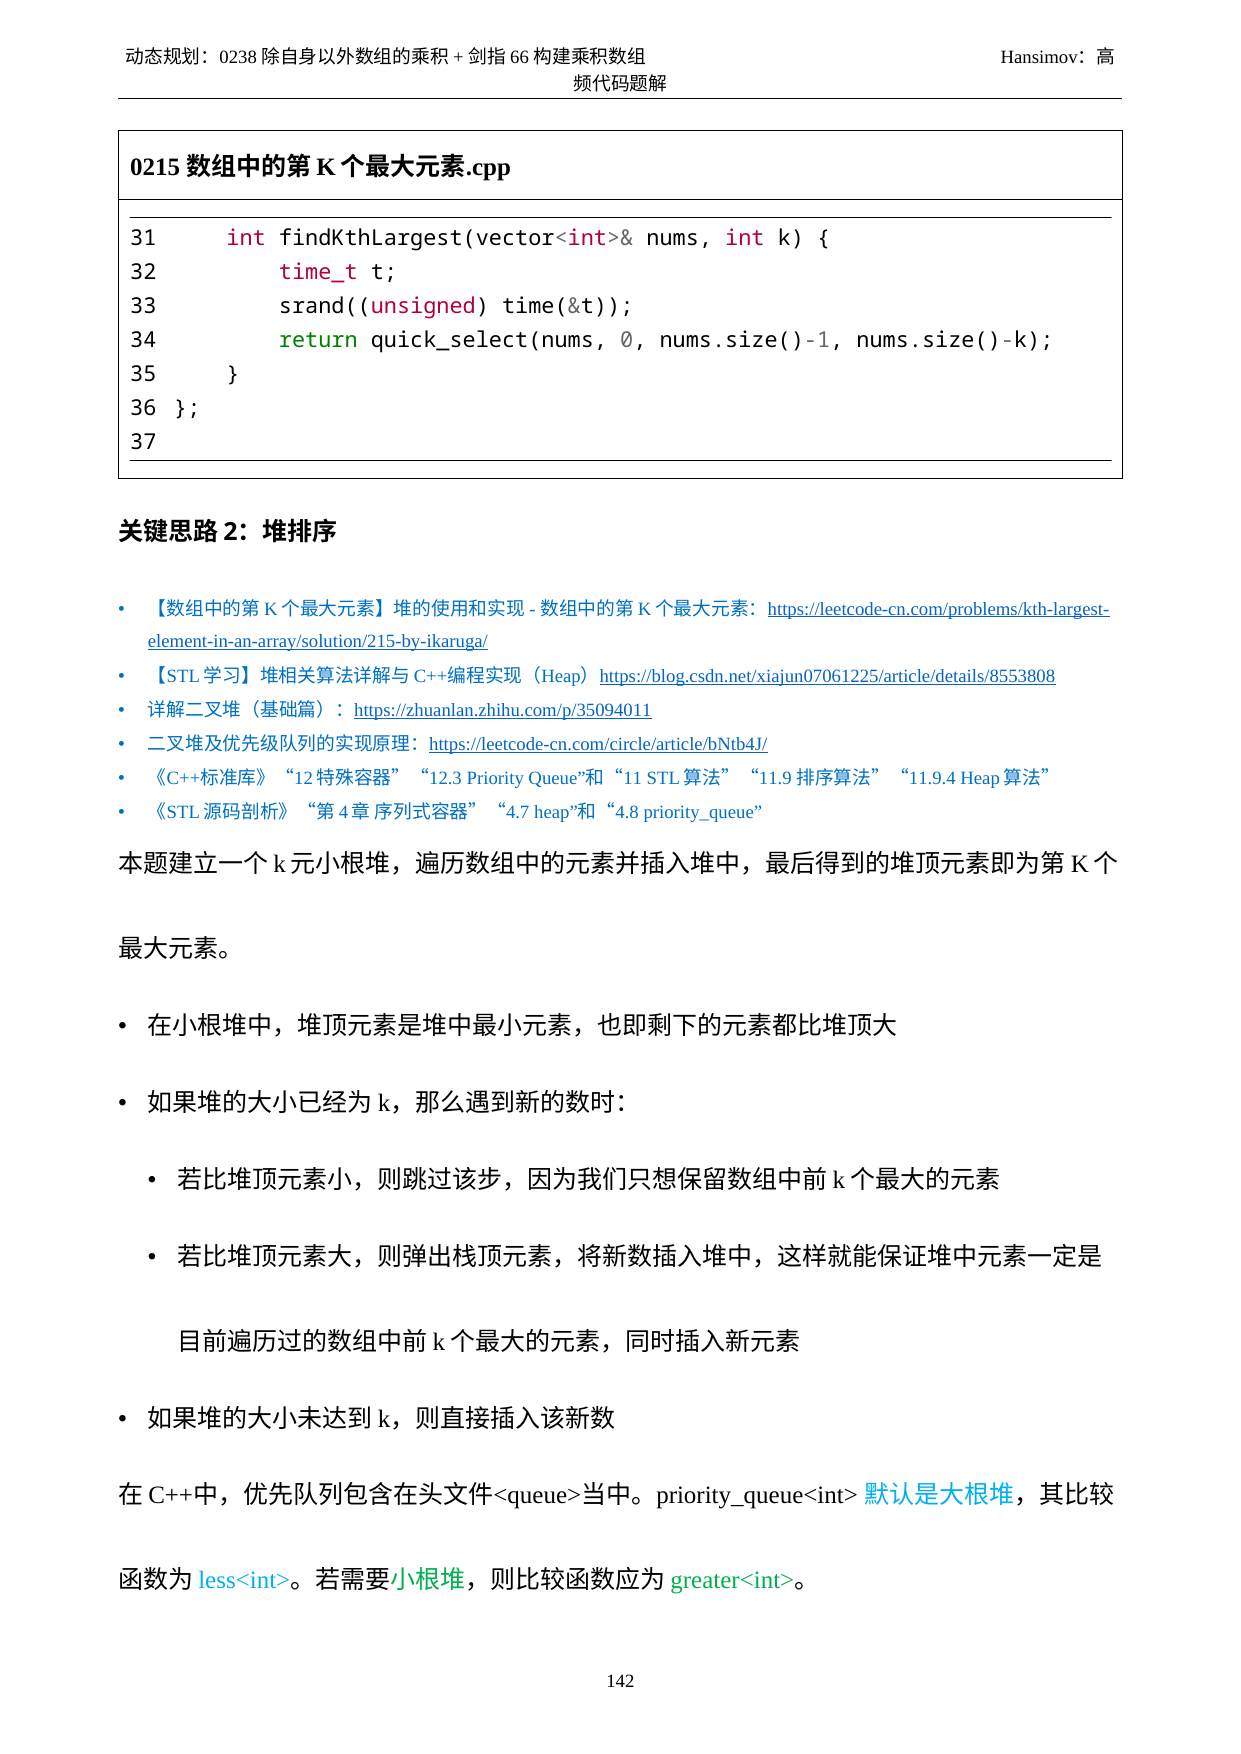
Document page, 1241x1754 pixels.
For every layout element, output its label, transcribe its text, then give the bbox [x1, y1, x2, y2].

text 《STL源码剖析》“第4章 序列式容器”“4.7 heap”和“4.8 priority_queue” [118, 793, 1122, 827]
subtitle 关键思路2：堆排序 [118, 496, 1097, 564]
text 如果堆的大小已经为k，那么遇到新的数时： [118, 1066, 1122, 1134]
table_header 0215 数组中的第K个最大元素.cpp [119, 131, 1122, 199]
text 若比堆顶元素小，则跳过该步，因为我们只想保留数组中前k个最大的元素 [148, 1143, 1122, 1211]
text 详解二叉堆（基础篇）：https://zhuanlan.zhihu.com/p/35094011 [118, 692, 1122, 726]
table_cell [119, 200, 1122, 478]
text 在小根堆中，堆顶元素是堆中最小元素，也即剩下的元素都比堆顶大 [118, 989, 1122, 1057]
picture [240, 1574, 248, 1579]
text 在C++中，优先队列包含在头文件<queue>当中。priority_queue<int> 默认是大根堆，其比较函数为less<int>。若需要小根堆，则比较函数应为greater<int>。 [118, 1459, 1122, 1612]
text 【数组中的第K个最大元素】堆的使用和实现 - 数组中的第K个最大元素：https://leetcode-cn.com/problems/kth-largest-element-in-an-array/solution/215-by-ikaruga/ [118, 590, 1122, 658]
text 《C++标准库》“12特殊容器”“12.3 Priority Queue”和“11 STL算法”“11.9 排序算法”“11.9.4 Heap算法” [118, 759, 1122, 793]
text 二叉堆及优先级队列的实现原理：https://leetcode-cn.com/circle/article/bNtb4J/ [118, 726, 1122, 759]
text 【STL学习】堆相关算法详解与C++编程实现（Heap）https://blog.csdn.net/xiajun07061225/article/details/8553808 [118, 658, 1122, 692]
text 如果堆的大小未达到k，则直接插入该新数 [118, 1382, 1122, 1450]
text 若比堆顶元素大，则弹出栈顶元素，将新数插入堆中，这样就能保证堆中元素一定是目前遍历过的数组中前k个最大的元素，同时插入新元素 [148, 1220, 1122, 1373]
text 本题建立一个k元小根堆，遍历数组中的元素并插入堆中，最后得到的堆顶元素即为第K个最大元素。 [118, 827, 1122, 980]
